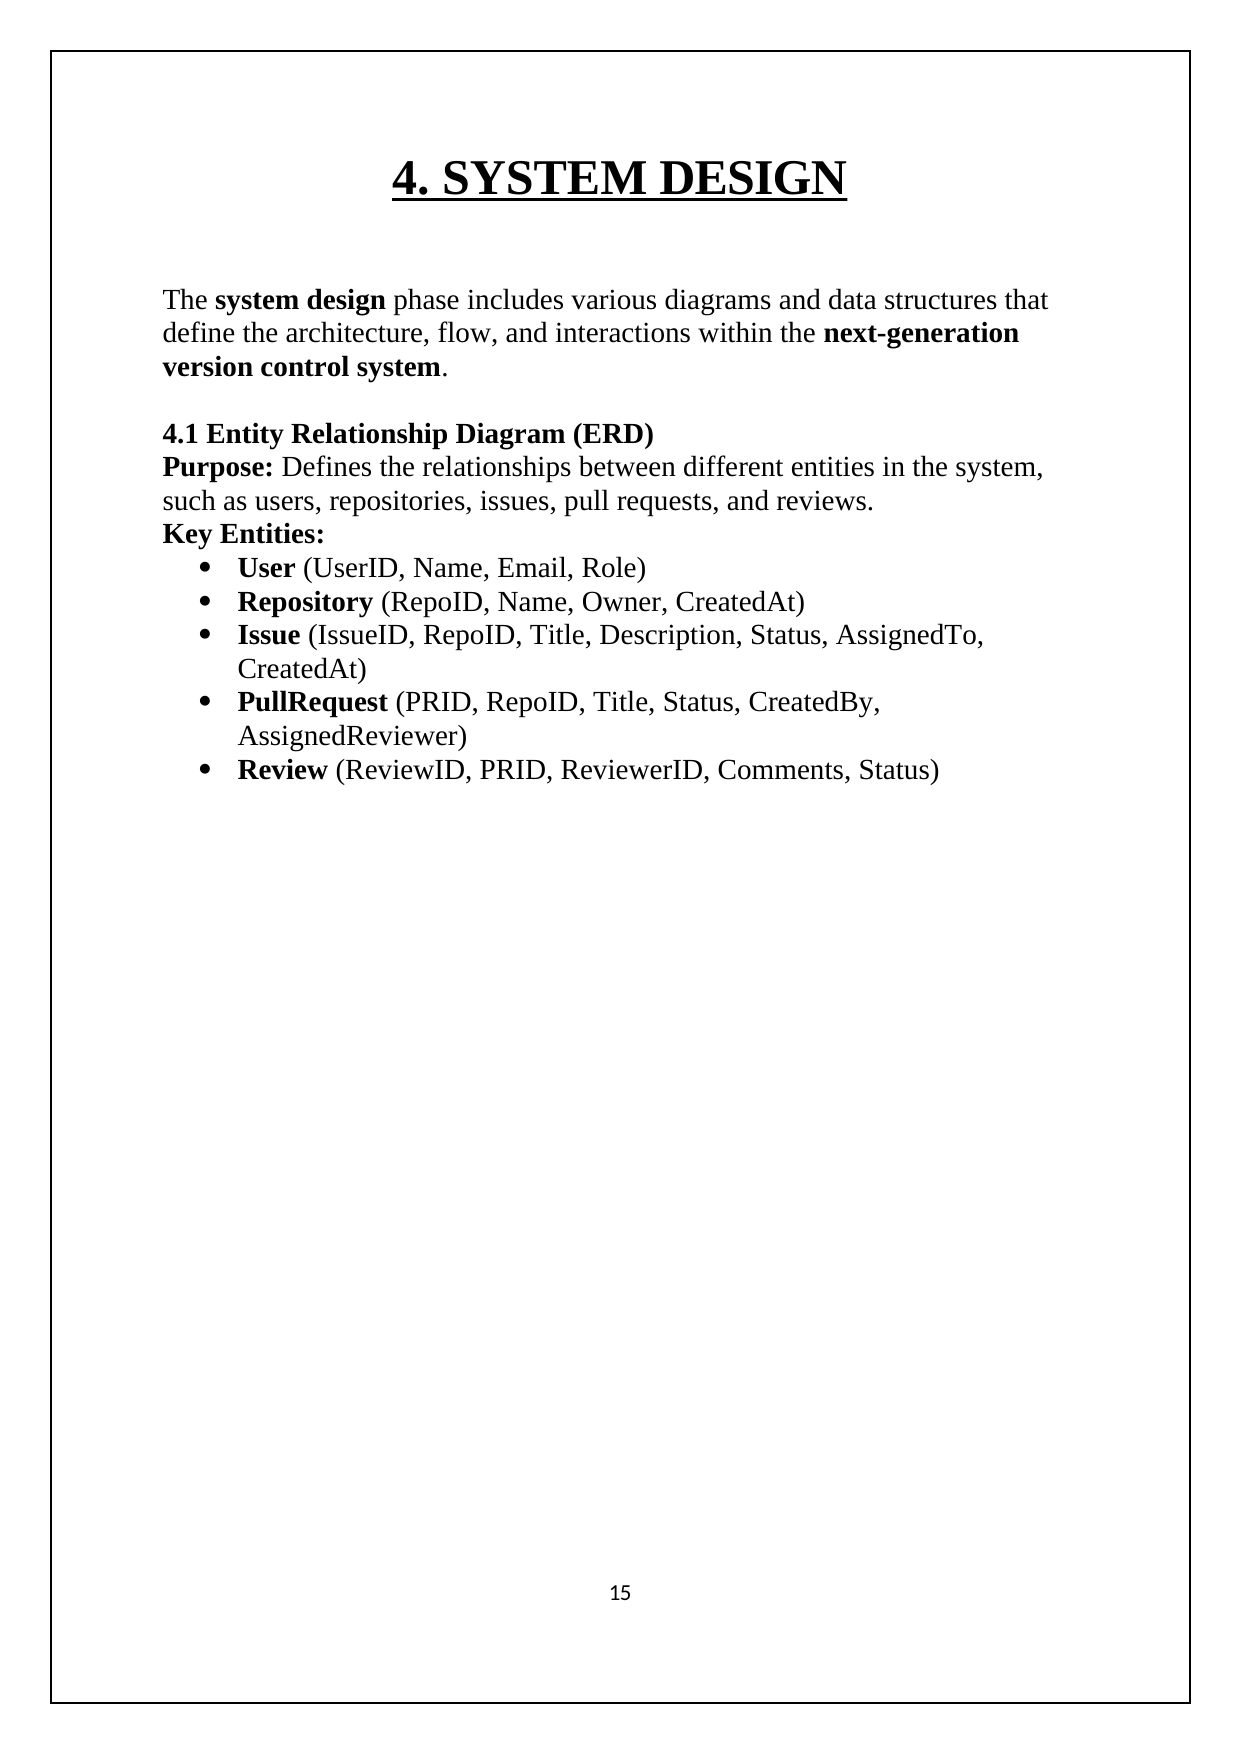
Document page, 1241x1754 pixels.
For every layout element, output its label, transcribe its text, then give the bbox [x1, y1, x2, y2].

list Repository (RepoID, Name, Owner, CreatedAt) [200, 584, 1078, 617]
text 4.1 Entity Relationship Diagram (ERD) [162, 416, 1078, 449]
text Purpose: Defines the relationships between different entities in the system, such as users, repositories, issues, pull requests, and reviews. [162, 449, 1078, 517]
subtitle 4. SYSTEM DESIGN [149, 148, 1091, 206]
list User (UserID, Name, Email, Role) [200, 550, 1078, 584]
text The system design phase includes various diagrams and data structures that define the architecture, flow, and interactions within the next-generation version control system. [162, 282, 1078, 382]
list Issue (IssueID, RepoID, Title, Description, Status, AssignedTo, CreatedAt) [200, 617, 1078, 684]
text Key Entities: [162, 517, 1078, 550]
list PullRequest (PRID, RepoID, Title, Status, CreatedBy, AssignedReviewer) [200, 684, 1078, 752]
list Review (ReviewID, PRID, ReviewerID, Comments, Status) [200, 752, 1078, 785]
